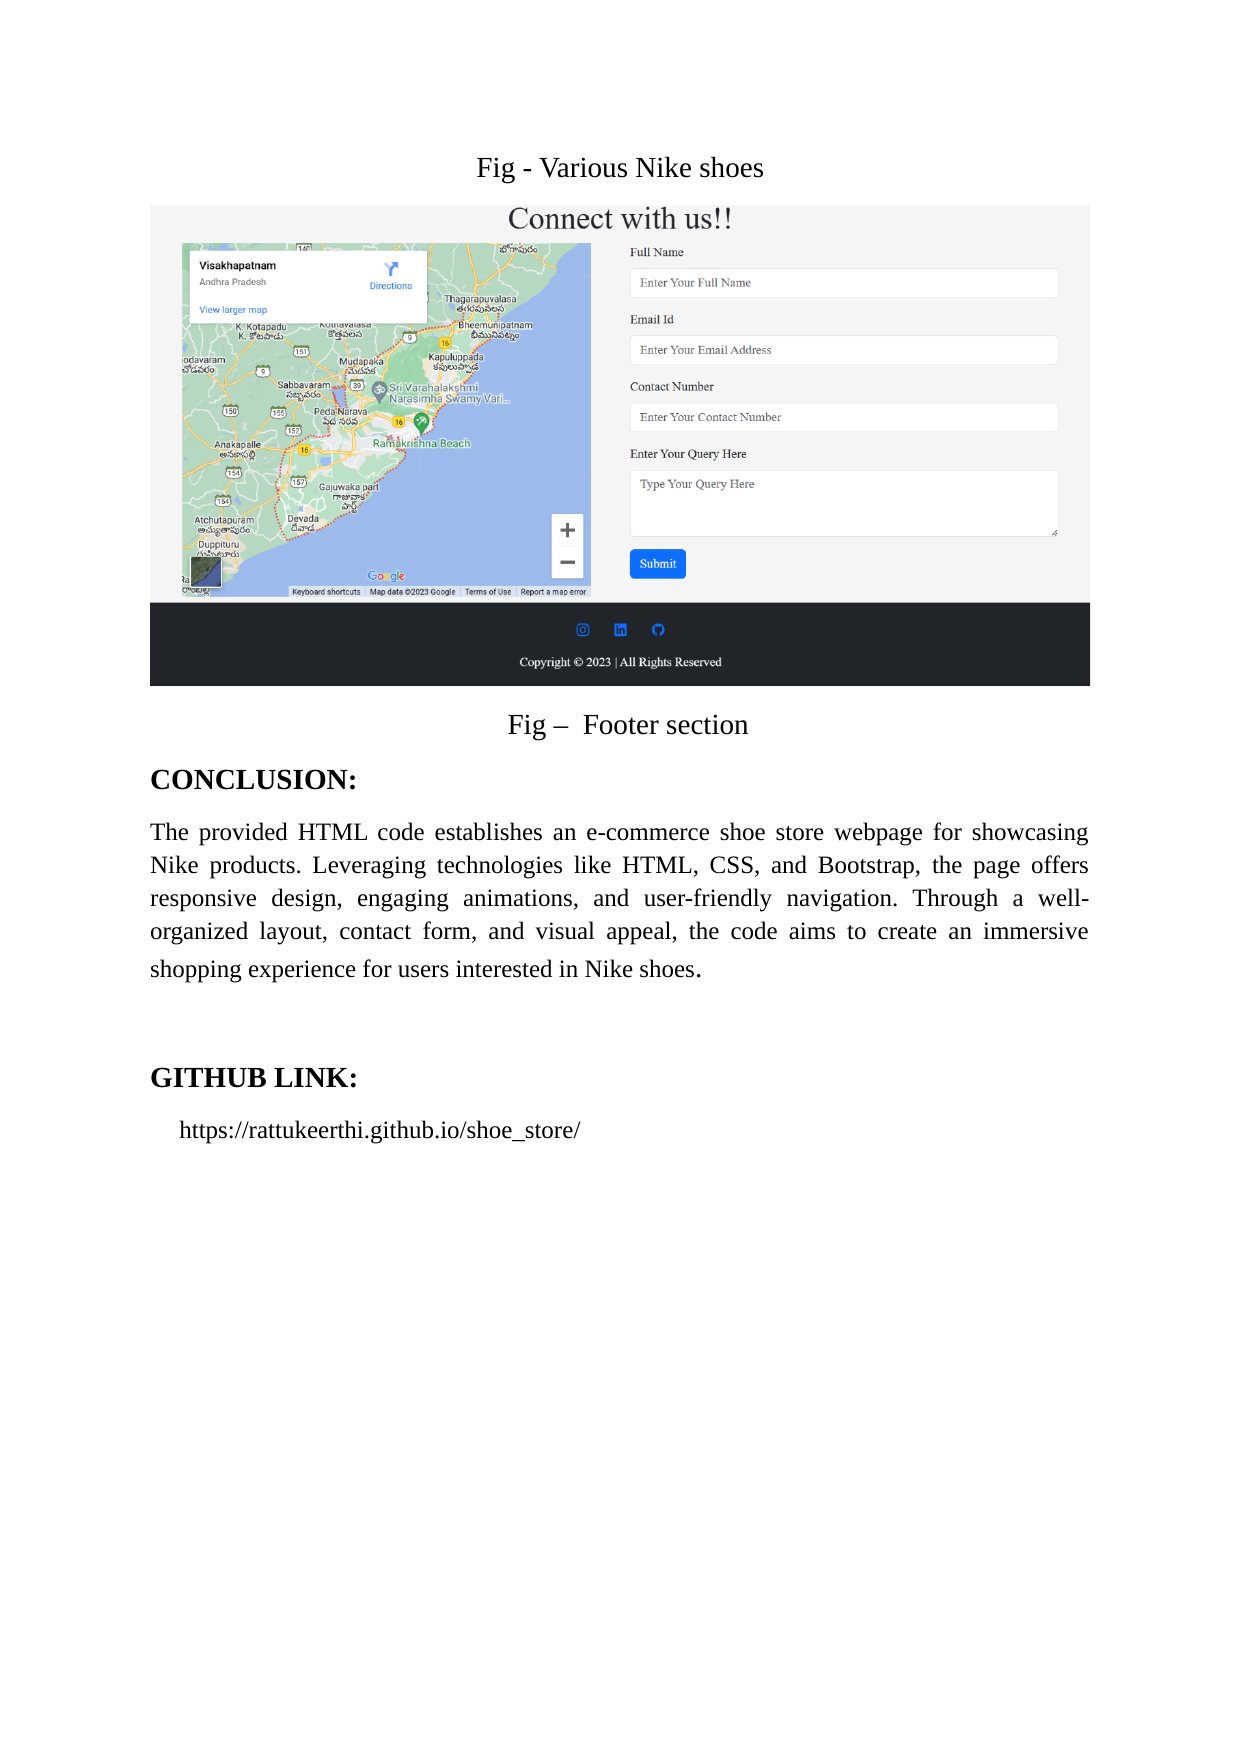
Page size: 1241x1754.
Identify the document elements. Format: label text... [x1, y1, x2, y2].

picture [150, 205, 1091, 686]
text The provided HTML code establishes an e-commerce shoe store webpage for showcasing Nike products. Leveraging technologies like HTML, CSS, and Bootstrap, the page offers responsive design, engaging animations, and user-friendly navigation. Through a well-organized layout, contact form, and visual appeal, the code aims to create an immersive shopping experience for users interested in Nike shoes. [150, 817, 1090, 983]
text Fig - Various Nike shoes [150, 150, 1090, 183]
text GITHUB LINK: [150, 1060, 1090, 1094]
text CONCLUSION: [150, 762, 1090, 796]
text https://rattukeerthi.github.io/shoe_store/ [150, 1116, 1090, 1144]
text Fig – Footer section [150, 707, 1090, 740]
